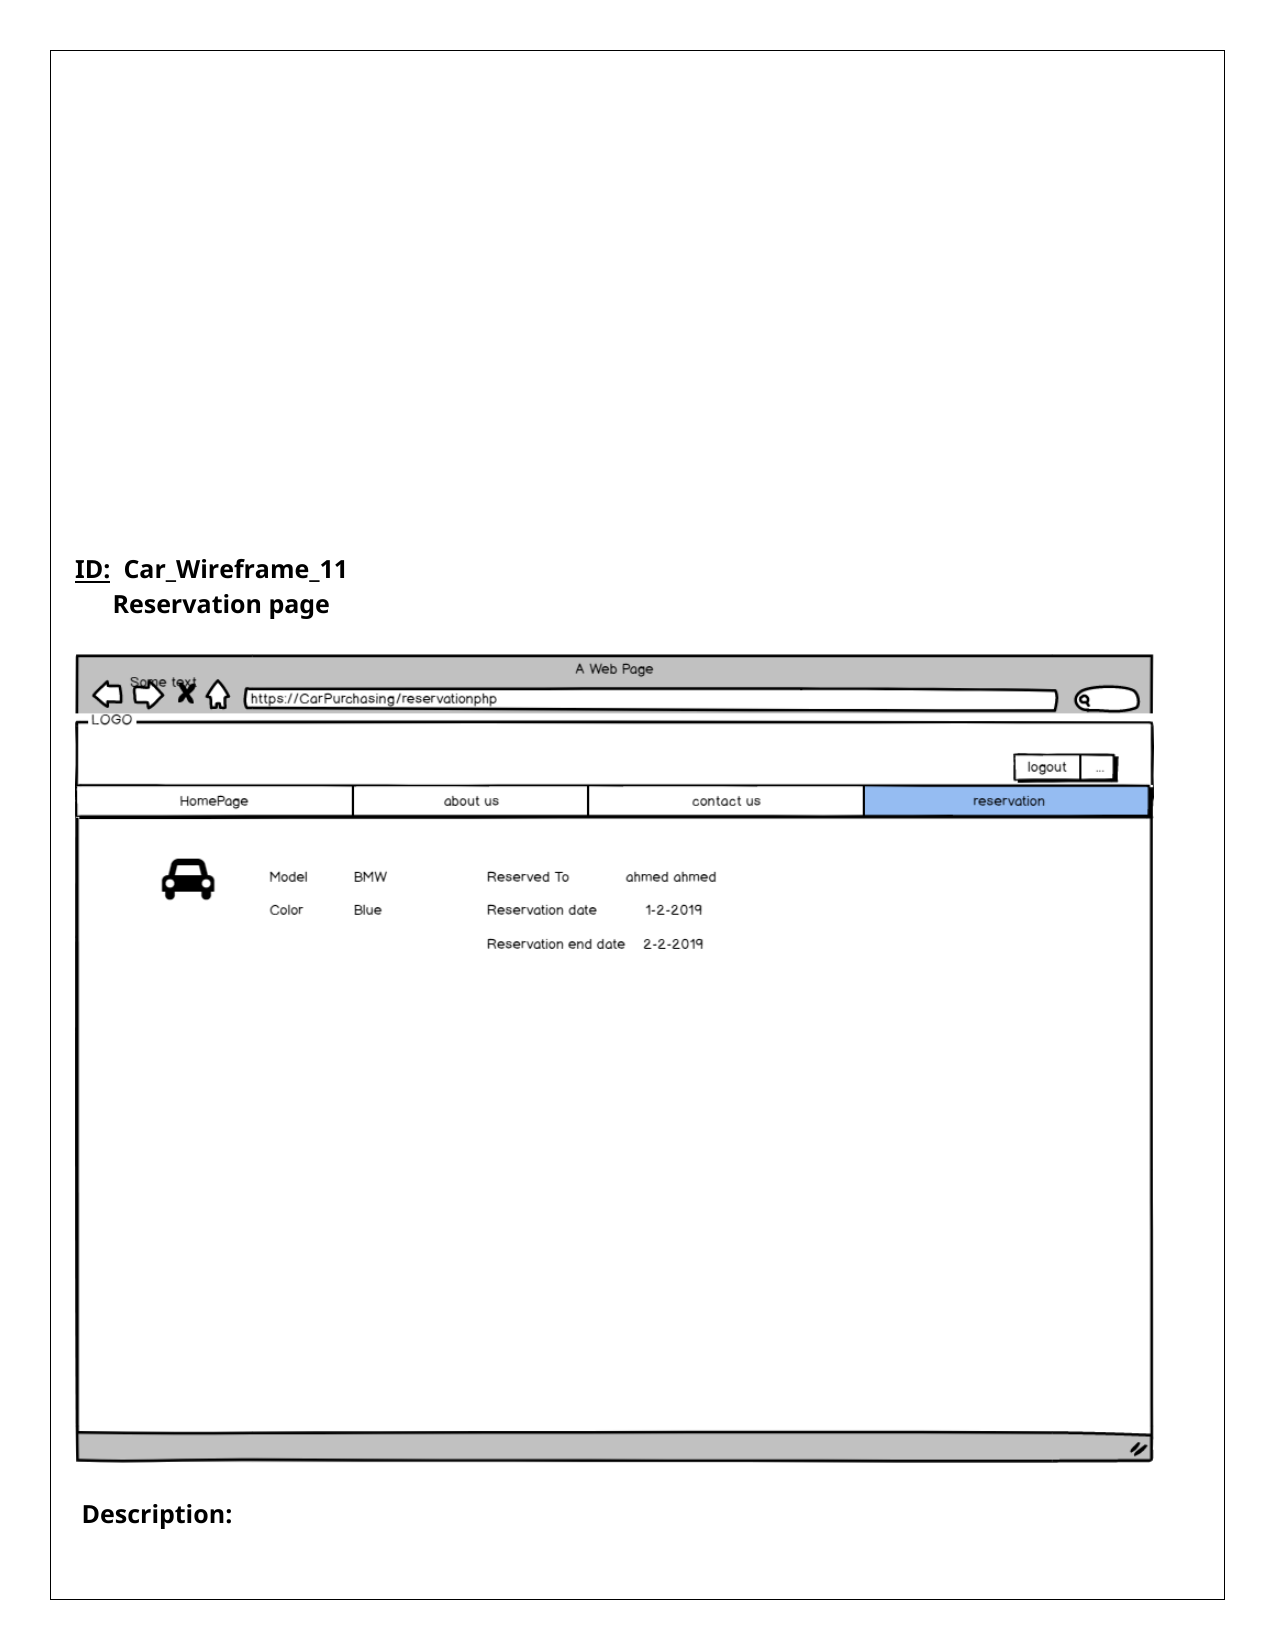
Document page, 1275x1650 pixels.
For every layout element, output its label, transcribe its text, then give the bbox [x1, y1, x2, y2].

picture [75, 654, 1154, 1463]
text Reservation page [112, 586, 1181, 620]
text ID: Car_Wireframe_11 [75, 552, 1181, 586]
text Description: [75, 1497, 1181, 1531]
